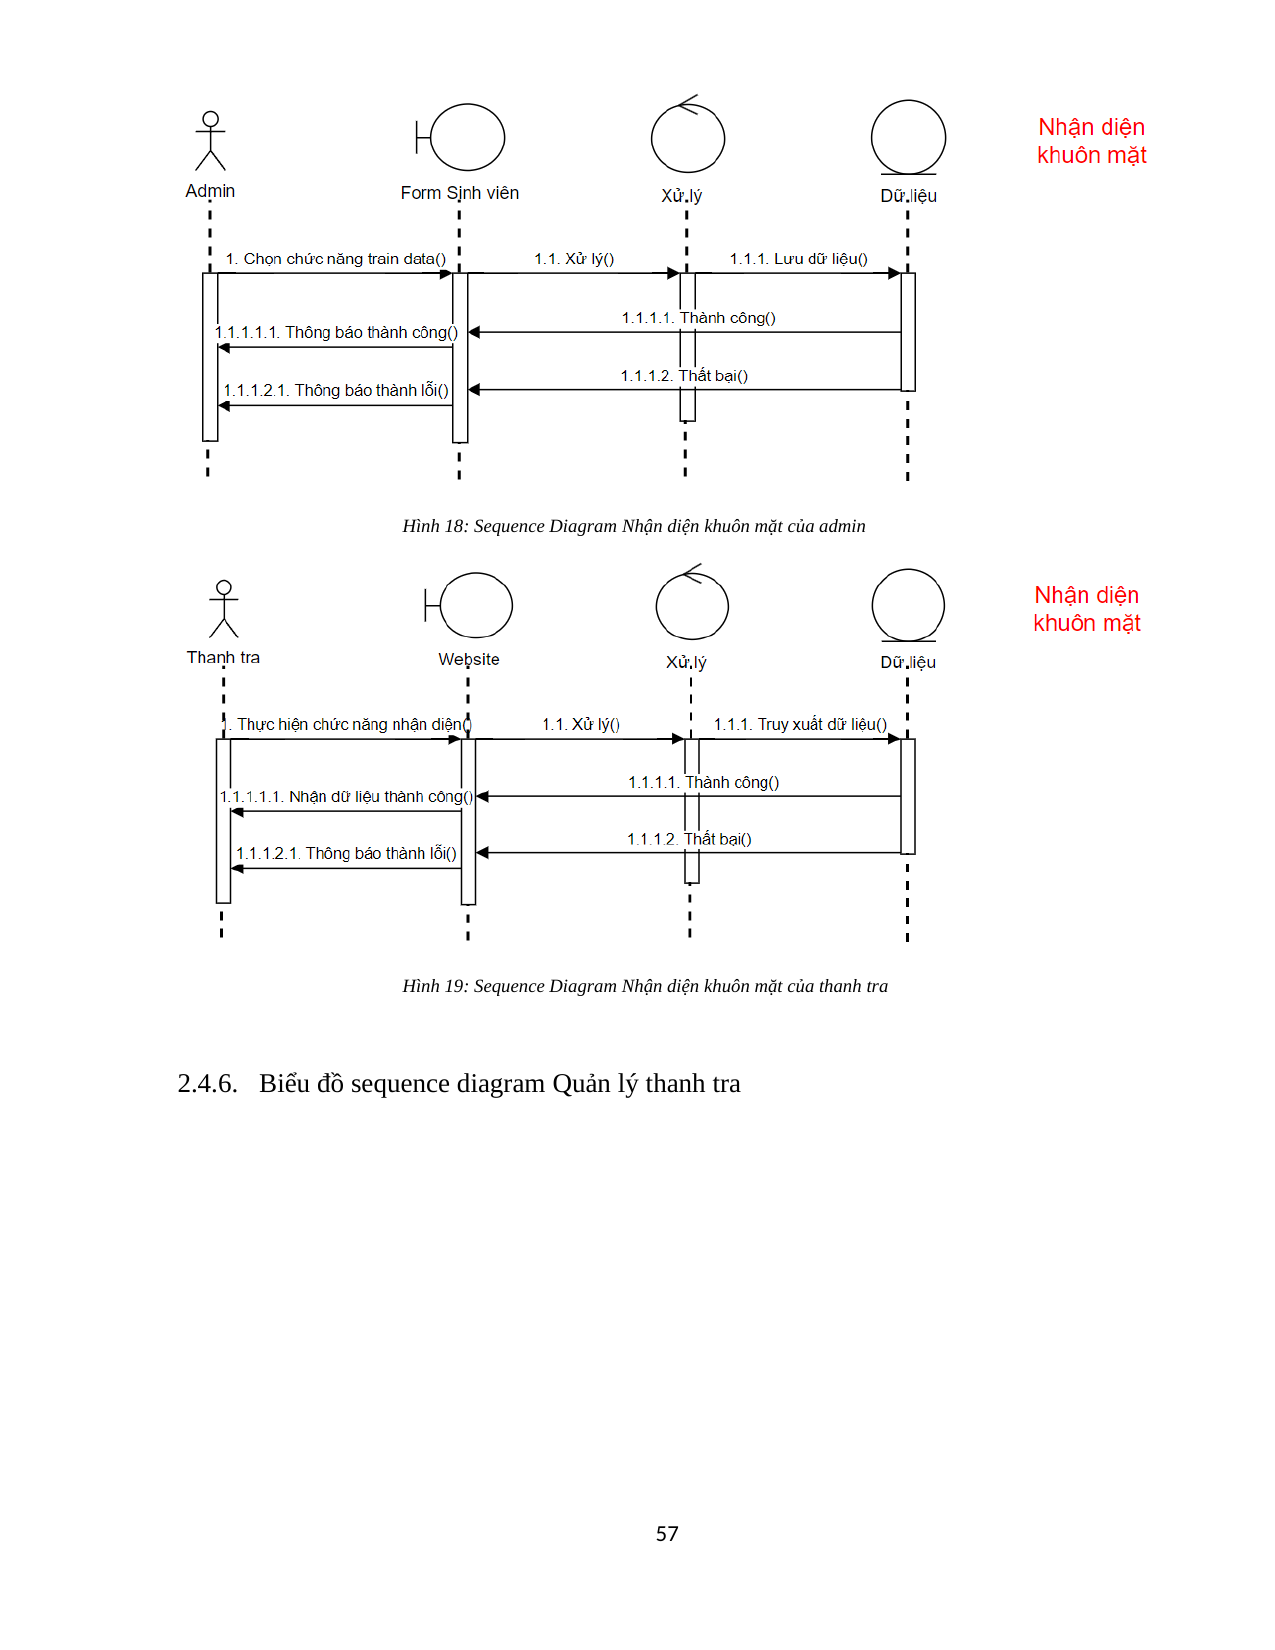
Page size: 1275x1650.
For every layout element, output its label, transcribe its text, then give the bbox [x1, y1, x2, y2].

text Hình 19: Sequence Diagram Nhận diện khuôn mặt của thanh tra [327, 975, 1157, 997]
picture [177, 88, 1157, 489]
picture [177, 559, 1157, 949]
list Biểu đồ sequence diagram Quản lý thanh tra [177, 1067, 1157, 1098]
